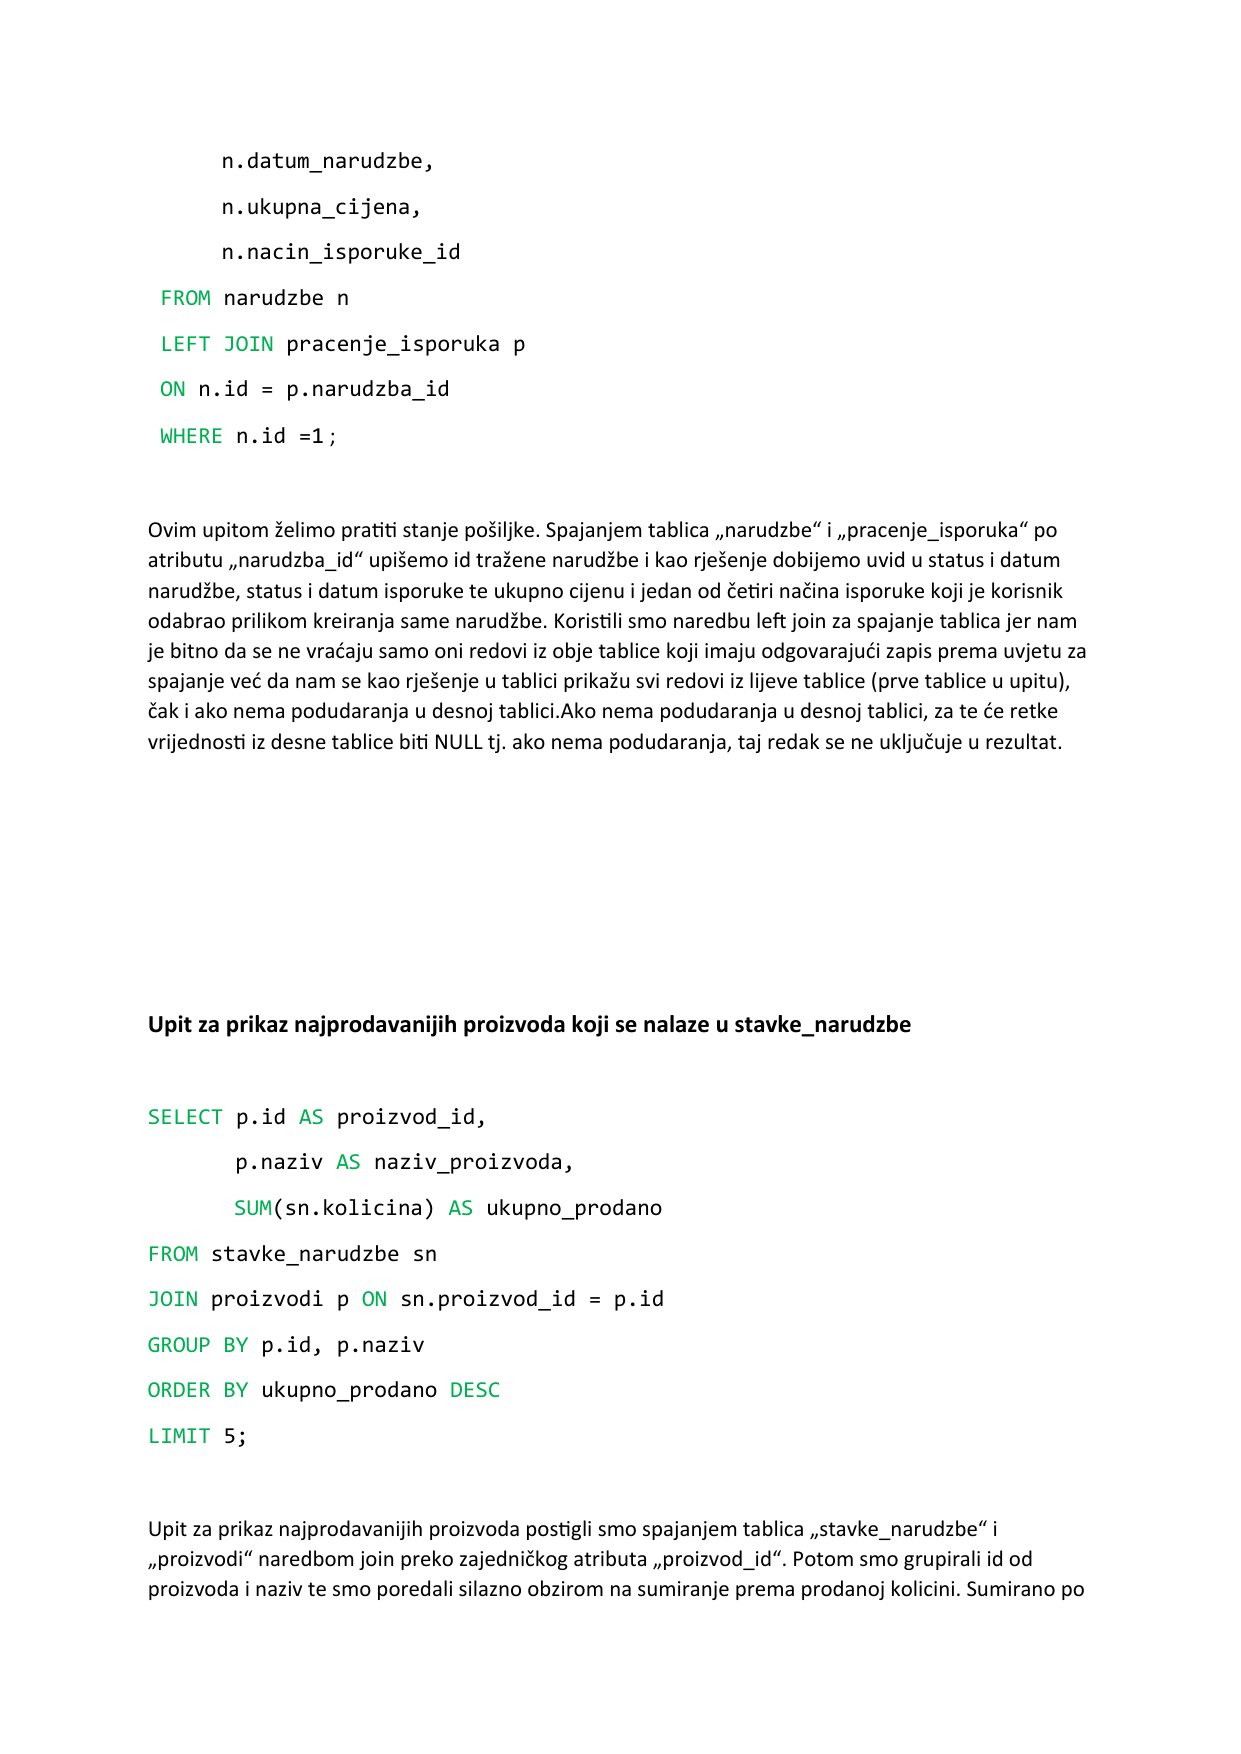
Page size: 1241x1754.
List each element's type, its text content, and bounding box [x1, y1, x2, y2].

text n.datum_narudzbe, [221, 148, 1093, 174]
text ORDER BY ukupno_prodano DESC [148, 1377, 1093, 1404]
text LIMIT 5; [148, 1423, 1093, 1449]
text Upit za prikaz najprodavanijih proizvoda koji se nalaze u stavke_narudzbe [148, 1008, 1093, 1038]
text GROUP BY p.id, p.naziv [148, 1331, 1093, 1358]
text SUM(sn.kolicina) AS ukupno_prodano [148, 1194, 1093, 1221]
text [148, 1514, 1093, 1602]
text n.ukupna_cijena, [221, 193, 1093, 220]
text JOIN proizvodi p ON sn.proizvod_id = p.id [148, 1286, 1093, 1313]
text LEFT JOIN pracenje_isporuka p [148, 330, 1093, 357]
text n.nacin_isporuke_id [221, 239, 1093, 266]
text FROM narudzbe n [148, 284, 1093, 311]
text ON n.id = p.narudzba_id [148, 376, 1093, 403]
text SELECT p.id AS proizvod_id, [148, 1103, 1093, 1130]
text Ovim upitom želimo pratiti stanje pošiljke. Spajanjem tablica „narudzbe“ i „pracenje_isporuka“ po atributu „narudzba_id“ upišemo id tražene narudžbe i kao rješenje dobijemo uvid u status i datum narudžbe, status i datum isporuke te ukupno cijenu i jedan od četiri načina isporuke koji je korisnik odabrao prilikom kreiranja same narudžbe. Koristili smo naredbu left join za spajanje tablica jer nam je bitno da se ne vraćaju samo oni redovi iz obje tablice koji imaju odgovarajući zapis prema uvjetu za spajanje već da nam se kao rješenje u tablici prikažu svi redovi iz lijeve tablice (prve tablice u upitu), čak i ako nema podudaranja u desnoj tablici.Ako nema podudaranja u desnoj tablici, za te će retke vrijednosti iz desne tablice biti NULL tj. ako nema podudaranja, taj redak se ne uključuje u rezultat. [148, 515, 1093, 755]
text FROM stavke_narudzbe sn [148, 1240, 1093, 1267]
text WHERE n.id =1 ; [148, 421, 1093, 449]
text p.naziv AS naziv_proizvoda, [148, 1149, 1093, 1176]
